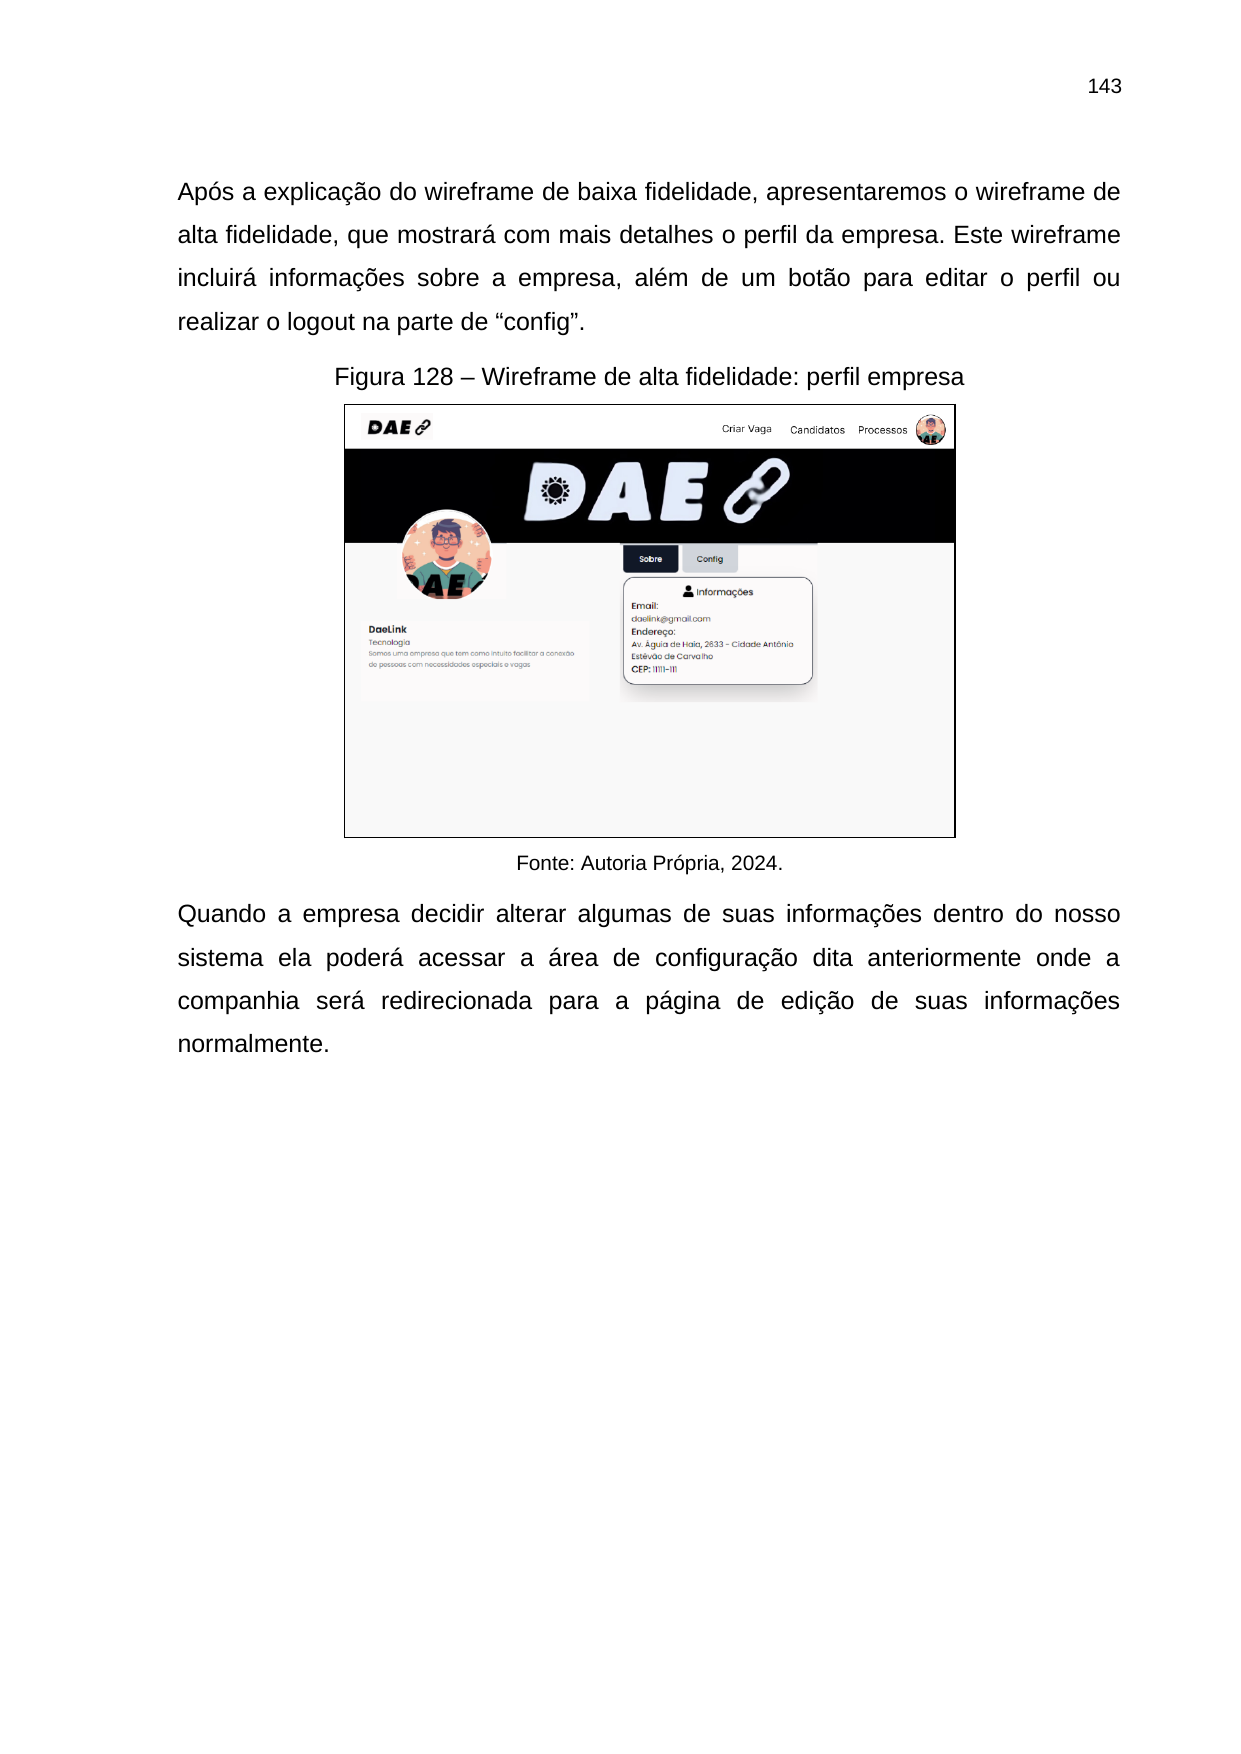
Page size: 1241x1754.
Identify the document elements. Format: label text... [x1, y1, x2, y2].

text Após a explicação do wireframe de baixa fidelidade, apresentaremos o wireframe de alta fidelidade, que mostrará com mais detalhes o perfil da empresa. Este wireframe incluirá informações sobre a empresa, além de um botão para editar o perfil ou realizar o logout na parte de “config”. [177, 177, 1122, 335]
text Figura 128 – Wireframe de alta fidelidade: perfil empresa [177, 362, 1122, 391]
picture [345, 405, 954, 837]
text Quando a empresa decidir alterar algumas de suas informações dentro do nosso sistema ela poderá acessar a área de configuração dita anteriormente onde a companhia será redirecionada para a página de edição de suas informações normalmente. [177, 899, 1122, 1057]
text Fonte: Autoria Própria, 2024. [177, 851, 1122, 875]
